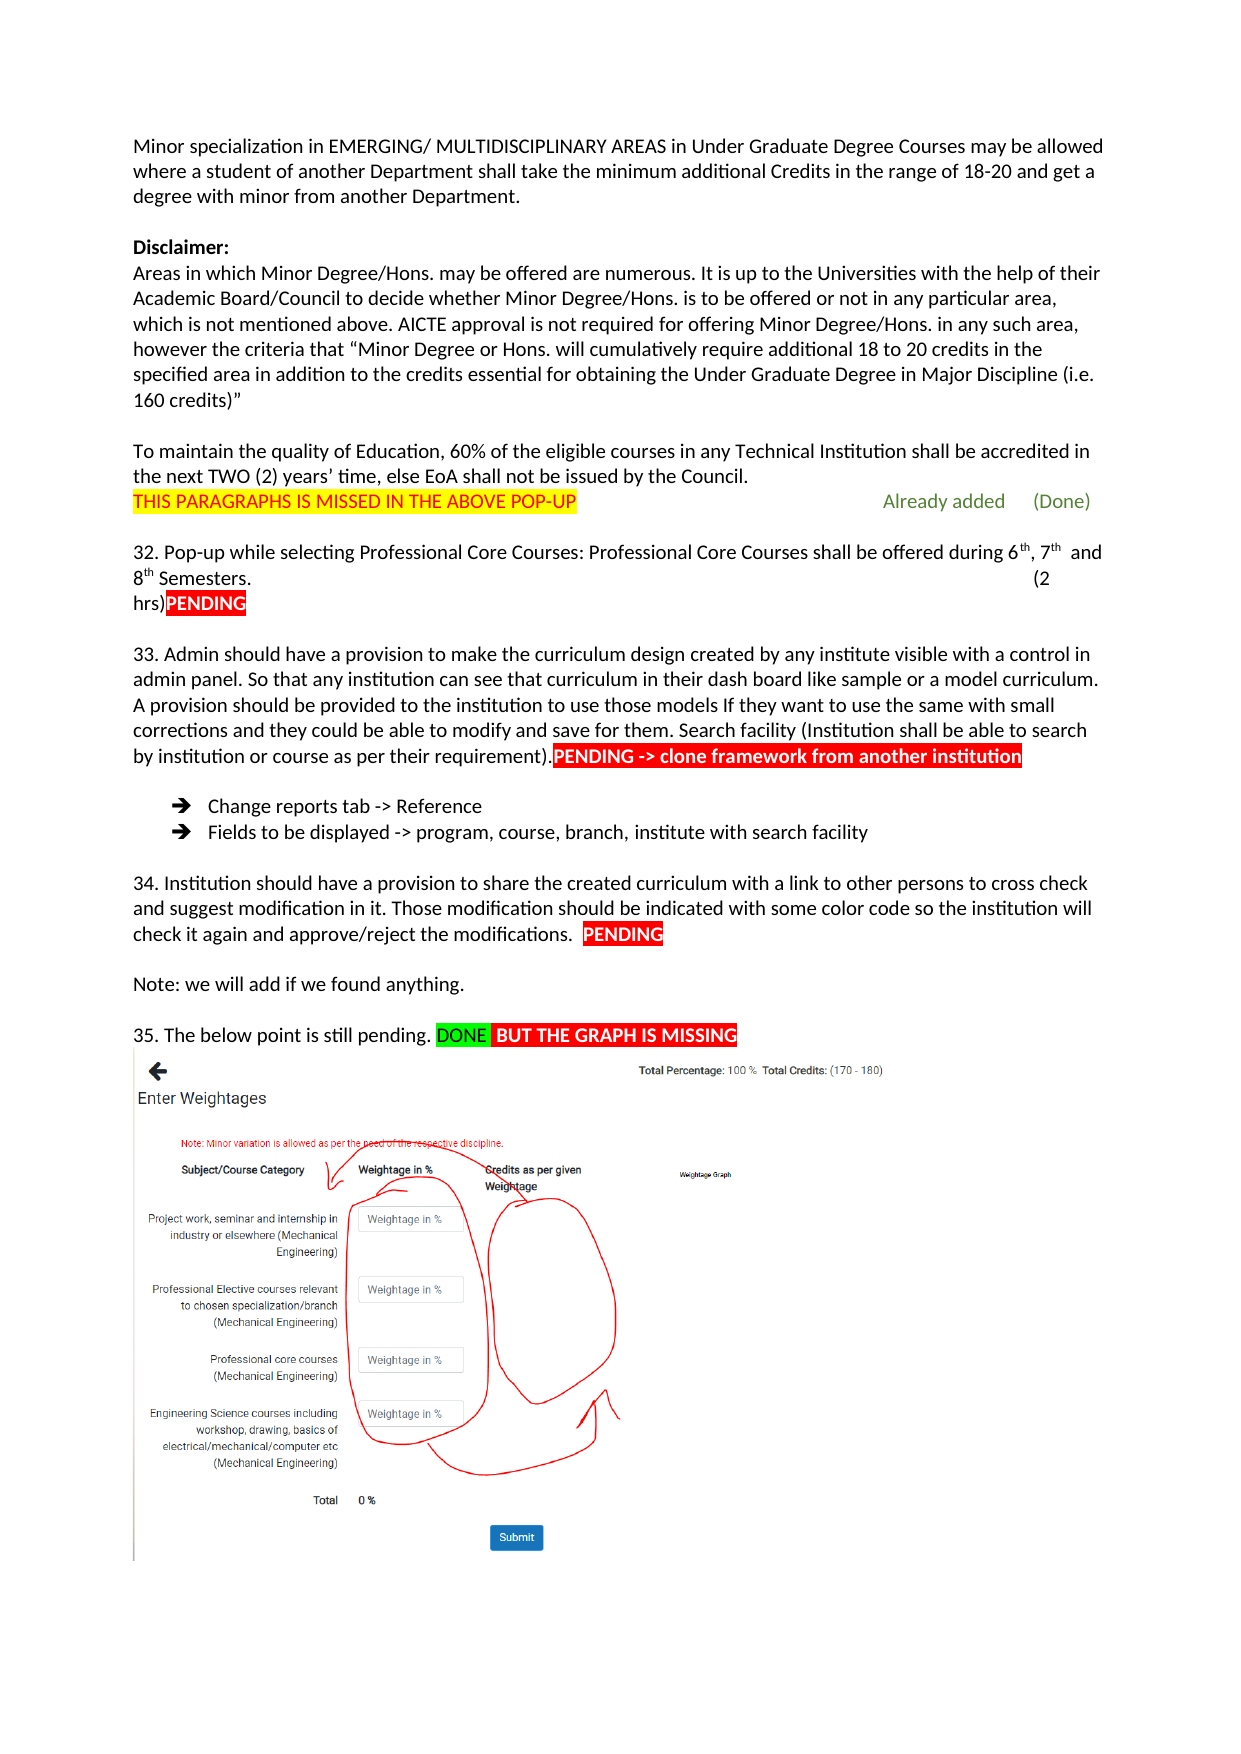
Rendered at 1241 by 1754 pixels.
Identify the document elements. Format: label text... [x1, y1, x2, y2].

text Note: we will add if we found anything. [133, 972, 1107, 997]
text Disclaimer: [133, 234, 1107, 260]
text To maintain the quality of Education, 60% of the eligible courses in any Technical Institution shall be accredited in the next TWO (2) years’ time, else EoA shall not be issued by the Council. [133, 438, 1107, 489]
list Change reports tab -> Reference [170, 794, 1107, 819]
list The below point is still pending. DONE BUT THE GRAPH IS MISSING [133, 1022, 1107, 1048]
list Admin should have a provision to make the curriculum design created by any institute visible with a control in admin panel. So that any institution can see that curriculum in their dash board like sample or a model curriculum. A provision should be provided to the institution to use those models If they want to use the same with small corrections and they could be able to modify and save for them. Search facility (Institution shall be able to search by institution or course as per their requirement).PENDING -> clone framework from another institution [133, 641, 1107, 768]
text THIS PARAGRAPHS IS MISSED IN THE ABOVE POP-UP Already added (Done) [577, 489, 1107, 514]
list Fields to be displayed -> program, course, branch, institute with search facility [170, 819, 1107, 844]
picture [132, 1047, 883, 1561]
text Minor specialization in EMERGING/ MULTIDISCIPLINARY AREAS in Under Graduate Degree Courses may be allowed where a student of another Department shall take the minimum additional Credits in the range of 18-20 and get a degree with minor from another Department. [133, 133, 1107, 209]
text Areas in which Minor Degree/Hons. may be offered are numerous. It is up to the Universities with the help of their Academic Board/Council to decide whether Minor Degree/Hons. is to be offered or not in any particular area, which is not mentioned above. AICTE approval is not required for offering Minor Degree/Hons. in any such area, however the criteria that “Minor Degree or Hons. will cumulatively require additional 18 to 20 credits in the specified area in addition to the credits essential for obtaining the Under Graduate Degree in Major Discipline (i.e. 160 credits)” [133, 260, 1107, 412]
list Pop-up while selecting Professional Core Courses: Professional Core Courses shall be offered during 6th, 7th and 8th Semesters. (2 hrs)PENDING [133, 539, 1107, 616]
list Institution should have a provision to share the created curriculum with a link to other persons to cross check and suggest modification in it. Those modification should be indicated with some color code so the institution will check it again and approve/reject the modifications. PENDING [133, 870, 1107, 946]
